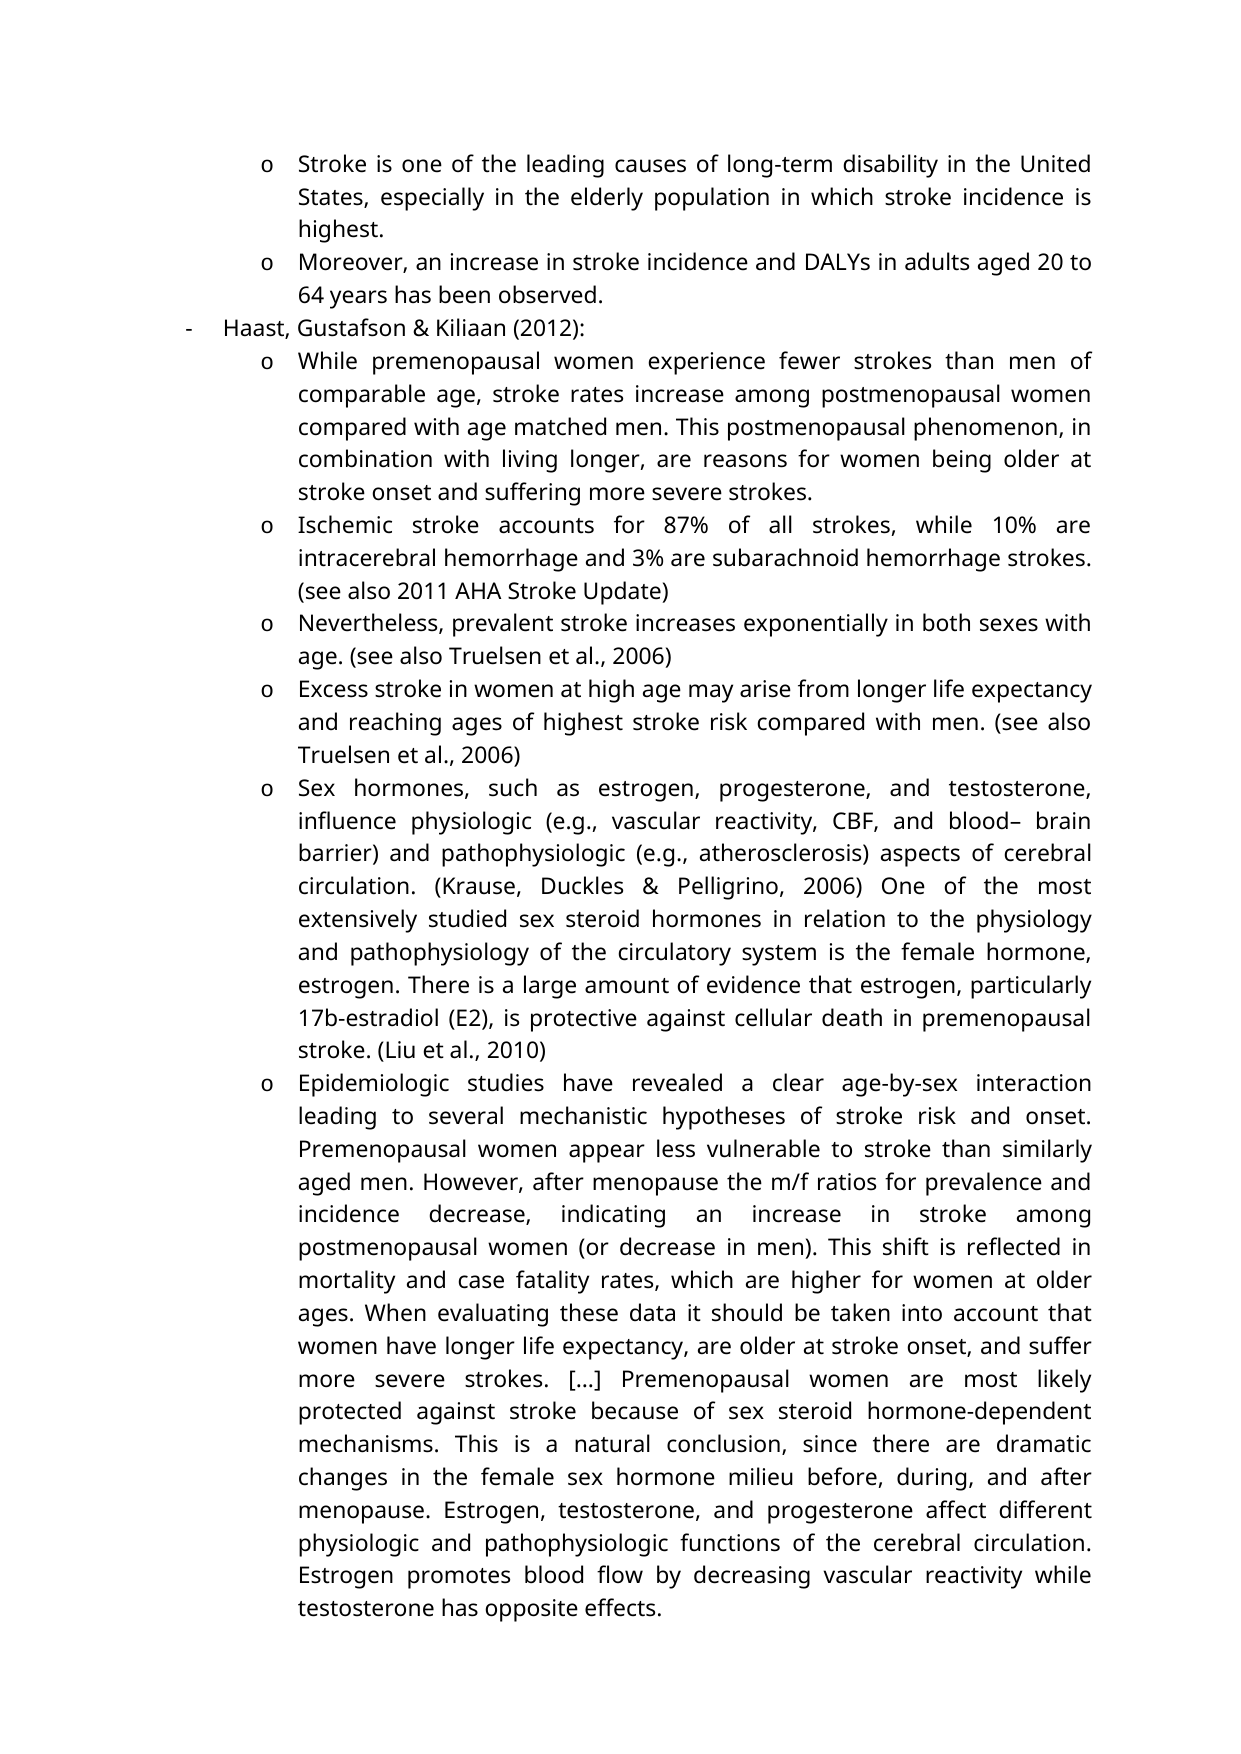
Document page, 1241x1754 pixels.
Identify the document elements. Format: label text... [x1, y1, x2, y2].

list Haast, Gustafson & Kiliaan (2012): [185, 312, 1093, 343]
list Epidemiologic studies have revealed a clear age-by-sex interaction leading to several mechanistic hypotheses of stroke risk and onset. Premenopausal women appear less vulnerable to stroke than similarly aged men. However, after menopause the m/f ratios for prevalence and incidence decrease, indicating an increase in stroke among postmenopausal women (or decrease in men). This shift is reflected in mortality and case fatality rates, which are higher for women at older ages. When evaluating these data it should be taken into account that women have longer life expectancy, are older at stroke onset, and suffer more severe strokes. […] Premenopausal women are most likely protected against stroke because of sex steroid hormone-dependent mechanisms. This is a natural conclusion, since there are dramatic changes in the female sex hormone milieu before, during, and after menopause. Estrogen, testosterone, and progesterone affect different physiologic and pathophysiologic functions of the cerebral circulation. Estrogen promotes blood flow by decreasing vascular reactivity while testosterone has opposite effects. [260, 1067, 1093, 1623]
list Sex hormones, such as estrogen, progesterone, and testosterone, influence physiologic (e.g., vascular reactivity, CBF, and blood– brain barrier) and pathophysiologic (e.g., atherosclerosis) aspects of cerebral circulation. (Krause, Duckles & Pelligrino, 2006) One of the most extensively studied sex steroid hormones in relation to the physiology and pathophysiology of the circulatory system is the female hormone, estrogen. There is a large amount of evidence that estrogen, particularly 17b-estradiol (E2), is protective against cellular death in premenopausal stroke. (Liu et al., 2010) [260, 772, 1093, 1066]
list Stroke is one of the leading causes of long-term disability in the United States, especially in the elderly population in which stroke incidence is highest. [260, 148, 1093, 244]
list Moreover, an increase in stroke incidence and DALYs in adults aged 20 to 64 years has been observed. [260, 246, 1093, 310]
list Nevertheless, prevalent stroke increases exponentially in both sexes with age. (see also Truelsen et al., 2006) [260, 607, 1093, 672]
list Ischemic stroke accounts for 87% of all strokes, while 10% are intracerebral hemorrhage and 3% are subarachnoid hemorrhage strokes. (see also 2011 AHA Stroke Update) [260, 509, 1093, 606]
list While premenopausal women experience fewer strokes than men of comparable age, stroke rates increase among postmenopausal women compared with age matched men. This postmenopausal phenomenon, in combination with living longer, are reasons for women being older at stroke onset and suffering more severe strokes. [260, 345, 1093, 507]
list Excess stroke in women at high age may arise from longer life expectancy and reaching ages of highest stroke risk compared with men. (see also Truelsen et al., 2006) [260, 673, 1093, 770]
